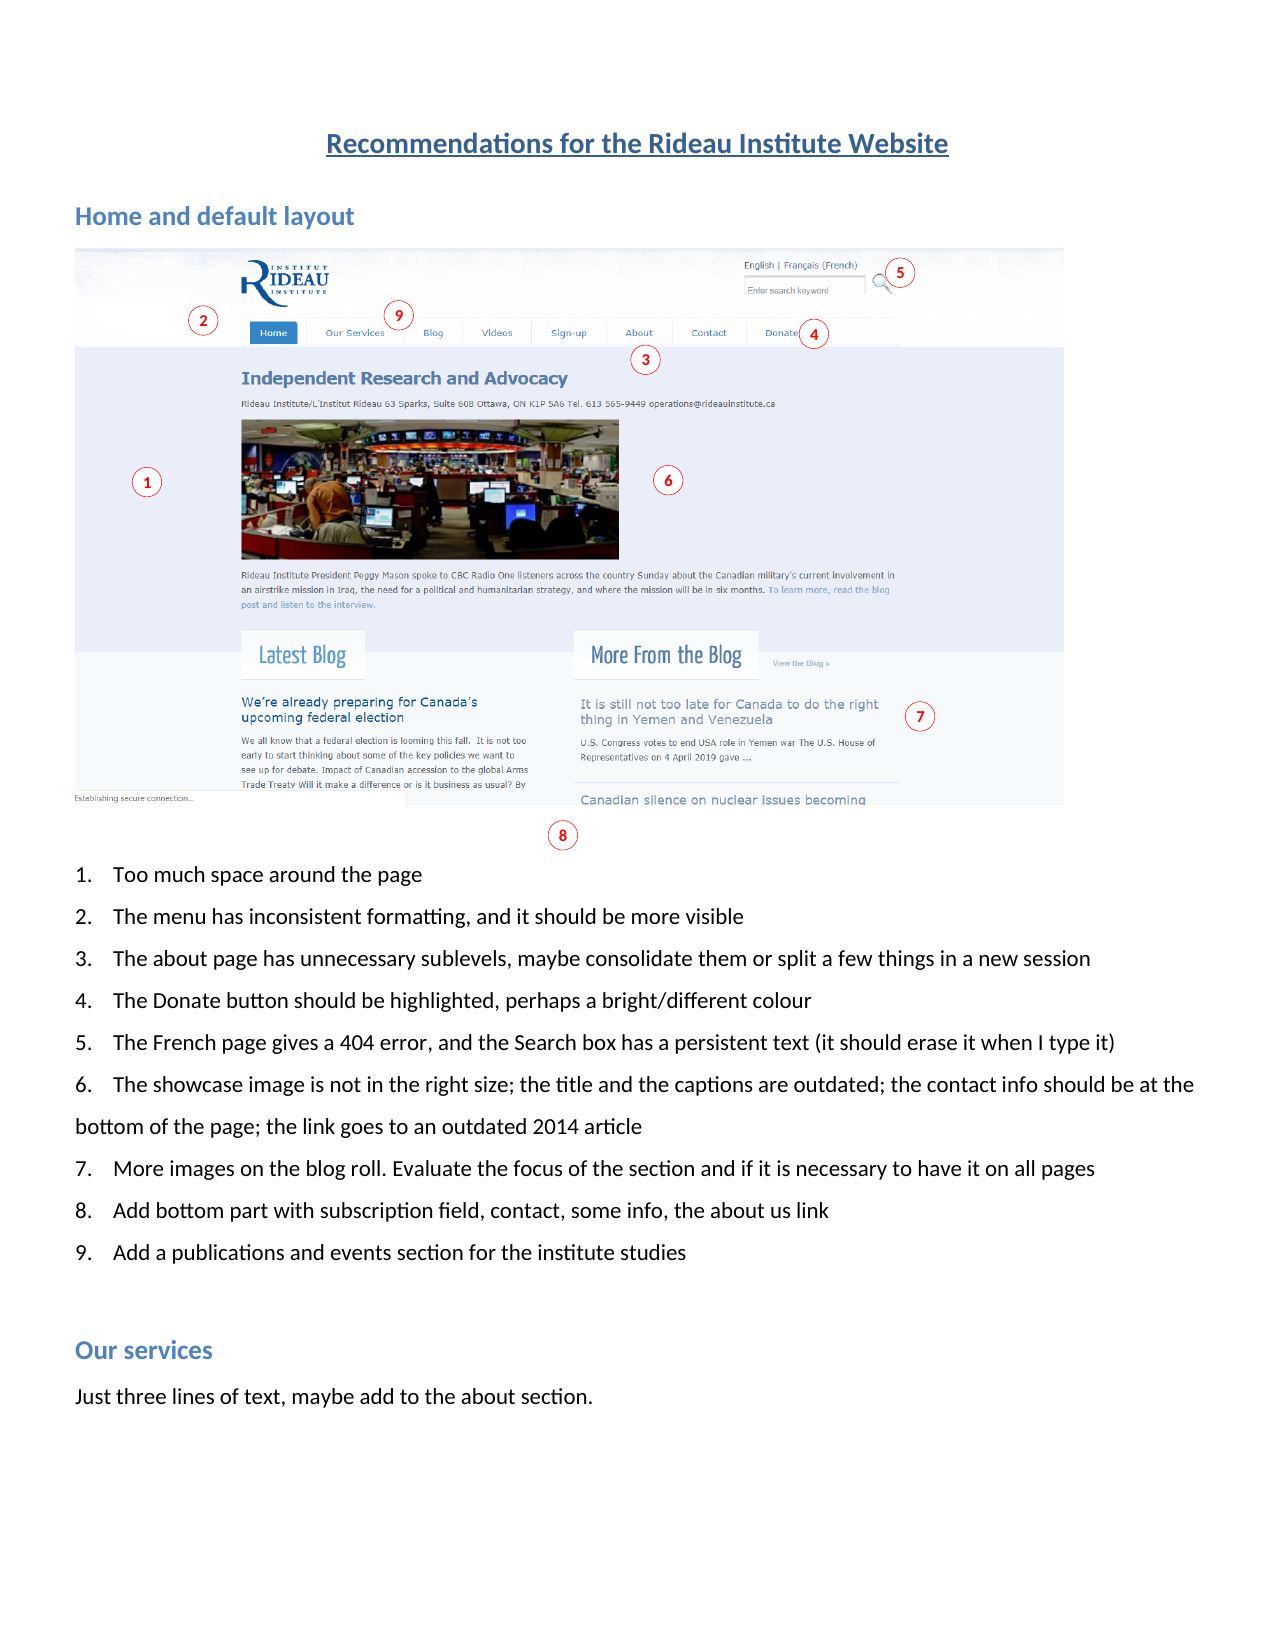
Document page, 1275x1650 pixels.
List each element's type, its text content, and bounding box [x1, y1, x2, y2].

subtitle Home and default layout [75, 199, 1200, 232]
picture [75, 248, 1064, 805]
text 8. Add bottom part with subscription field, contact, some info, the about us link [75, 1196, 1200, 1224]
text 6. The showcase image is not in the right size; the title and the captions are outdated; the contact info should be at the bottom of the page; the link goes to an outdated 2014 article [75, 1070, 1200, 1140]
text 3. The about page has unnecessary sublevels, maybe consolidate them or split a few things in a new session [75, 944, 1200, 972]
text 1. Too much space around the page [75, 860, 1200, 888]
subtitle Our services [75, 1333, 1200, 1366]
text 5. The French page gives a 404 error, and the Search box has a persistent text (it should erase it when I type it) [75, 1028, 1200, 1056]
text 9. Add a publications and events section for the institute studies [75, 1238, 1200, 1266]
text Just three lines of text, maybe add to the about section. [75, 1382, 1200, 1411]
text 4. The Donate button should be highlighted, perhaps a bright/different colour [75, 986, 1200, 1014]
text 2. The menu has inconsistent formatting, and it should be more visible [75, 902, 1200, 930]
subtitle Recommendations for the Rideau Institute Website [75, 125, 1200, 161]
text 7. More images on the blog roll. Evaluate the focus of the section and if it is necessary to have it on all pages [75, 1154, 1200, 1182]
